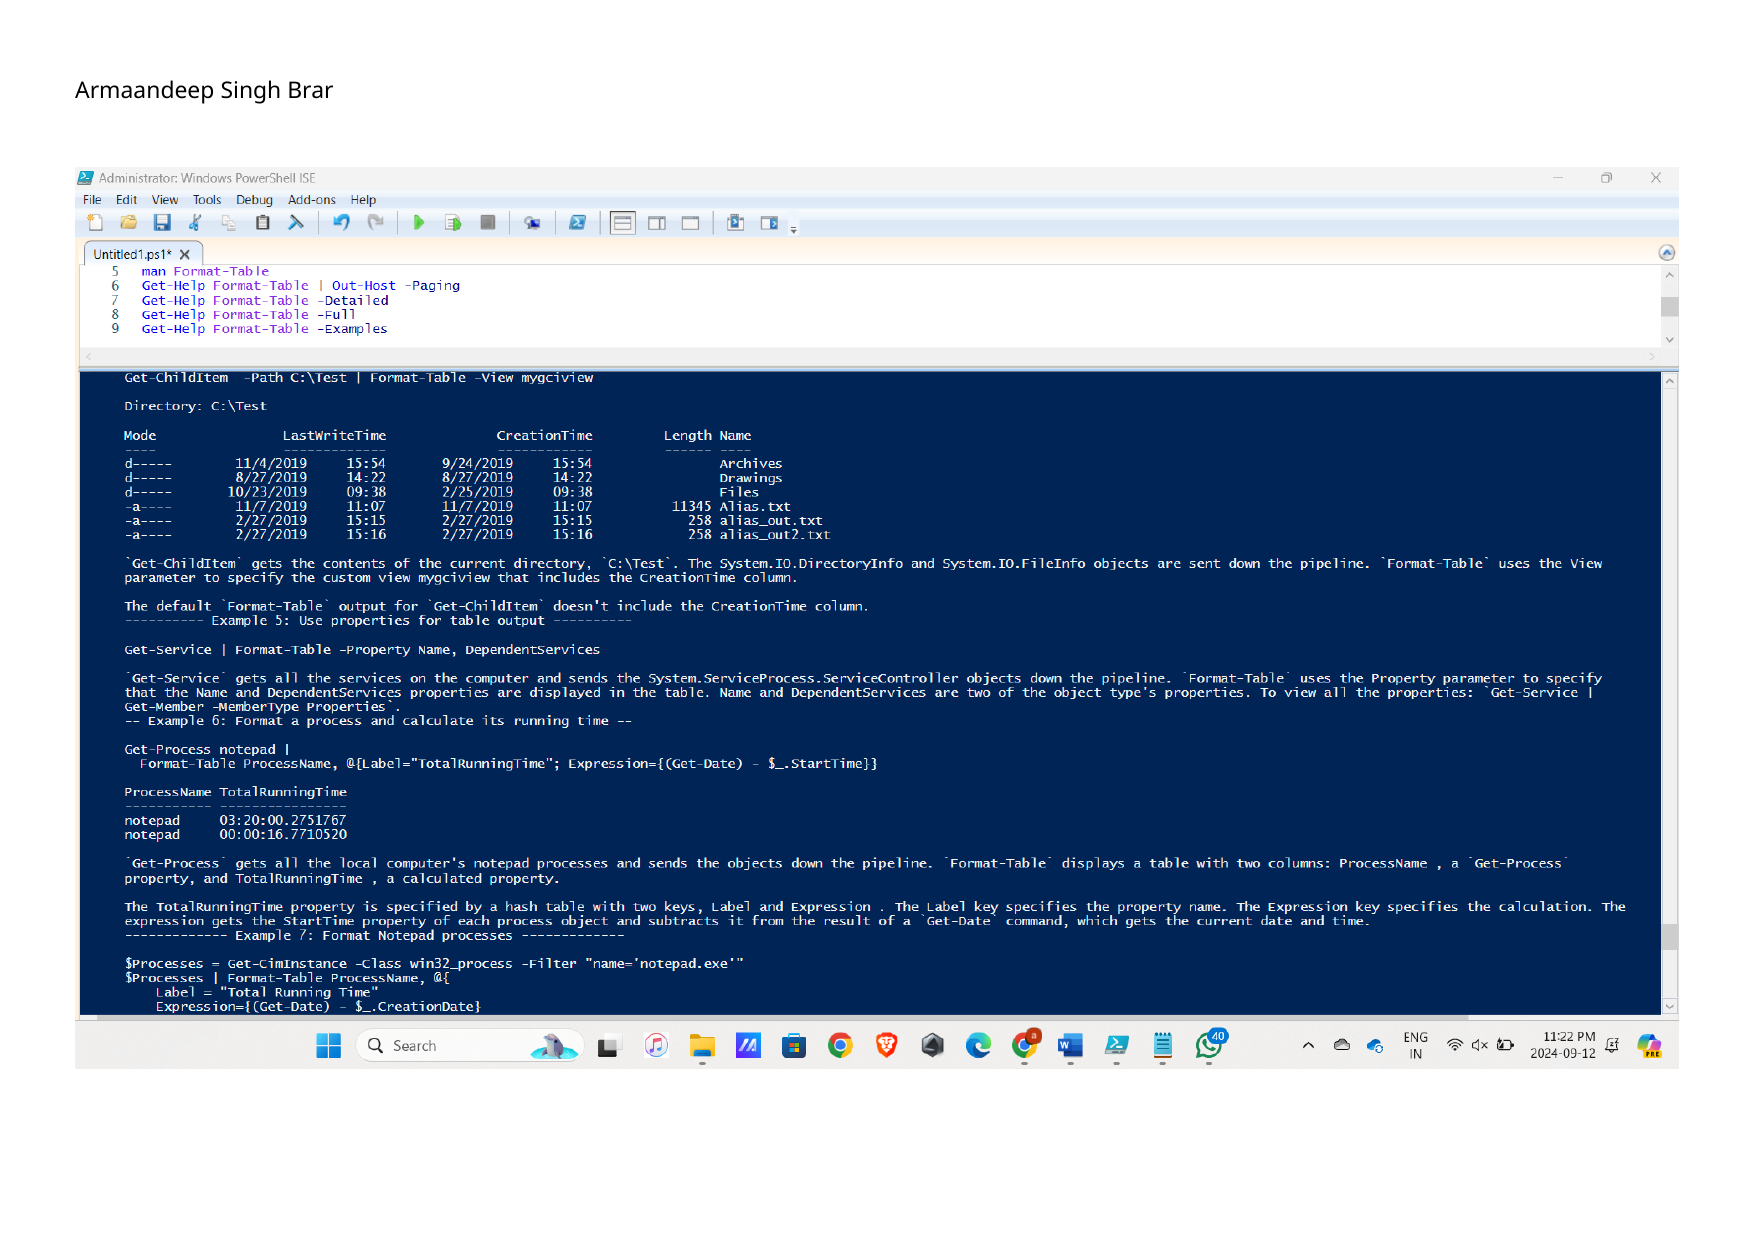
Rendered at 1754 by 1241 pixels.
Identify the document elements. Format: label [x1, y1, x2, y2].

picture [75, 167, 1679, 1069]
